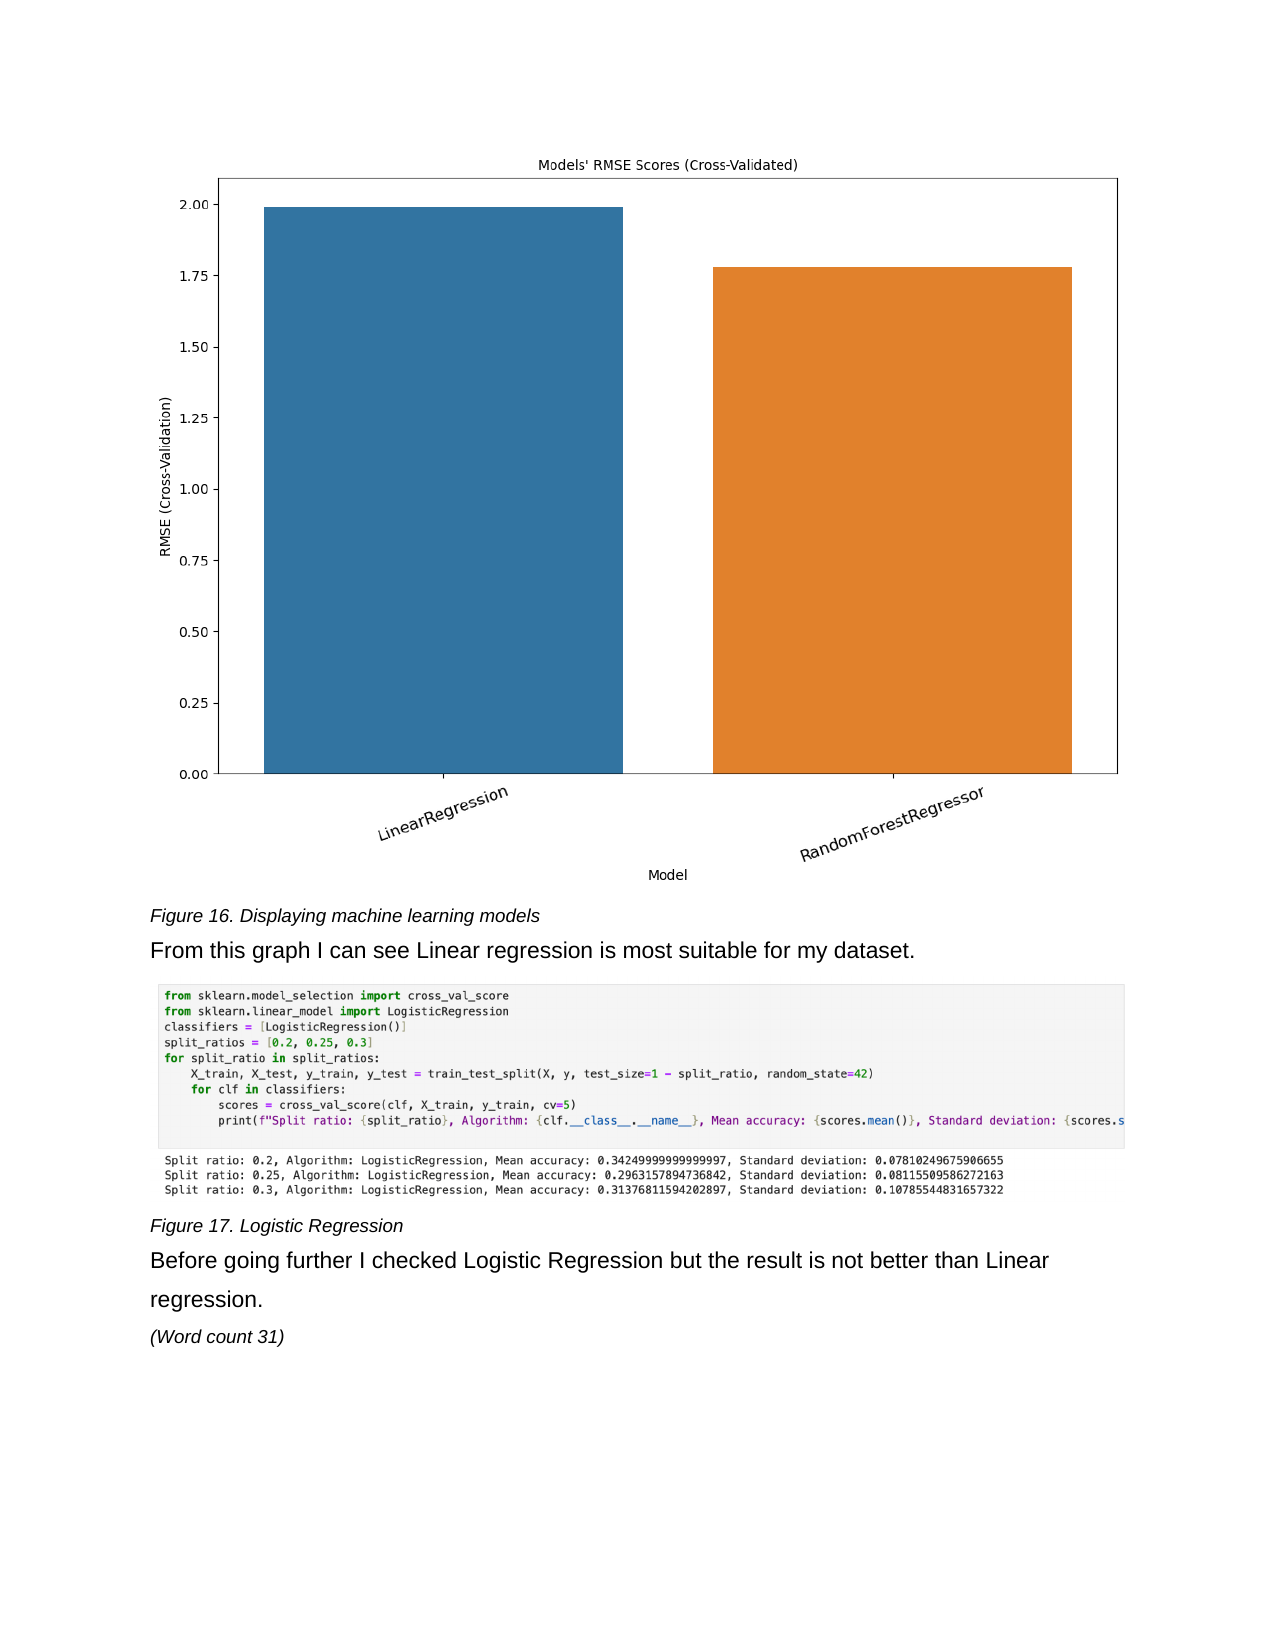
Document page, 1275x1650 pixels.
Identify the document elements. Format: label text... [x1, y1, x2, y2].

picture [150, 976, 1125, 1202]
text Figure 17. Logistic Regression [150, 1215, 1125, 1236]
text Before going further I checked Logistic Regression but the result is not better than Linear regression. [150, 1247, 1125, 1313]
text Figure 16. Displaying machine learning models [150, 905, 1125, 926]
text (Word count 31) [150, 1326, 1125, 1347]
text From this graph I can see Linear regression is most suitable for my dataset. [150, 937, 1125, 963]
picture [150, 150, 1125, 892]
